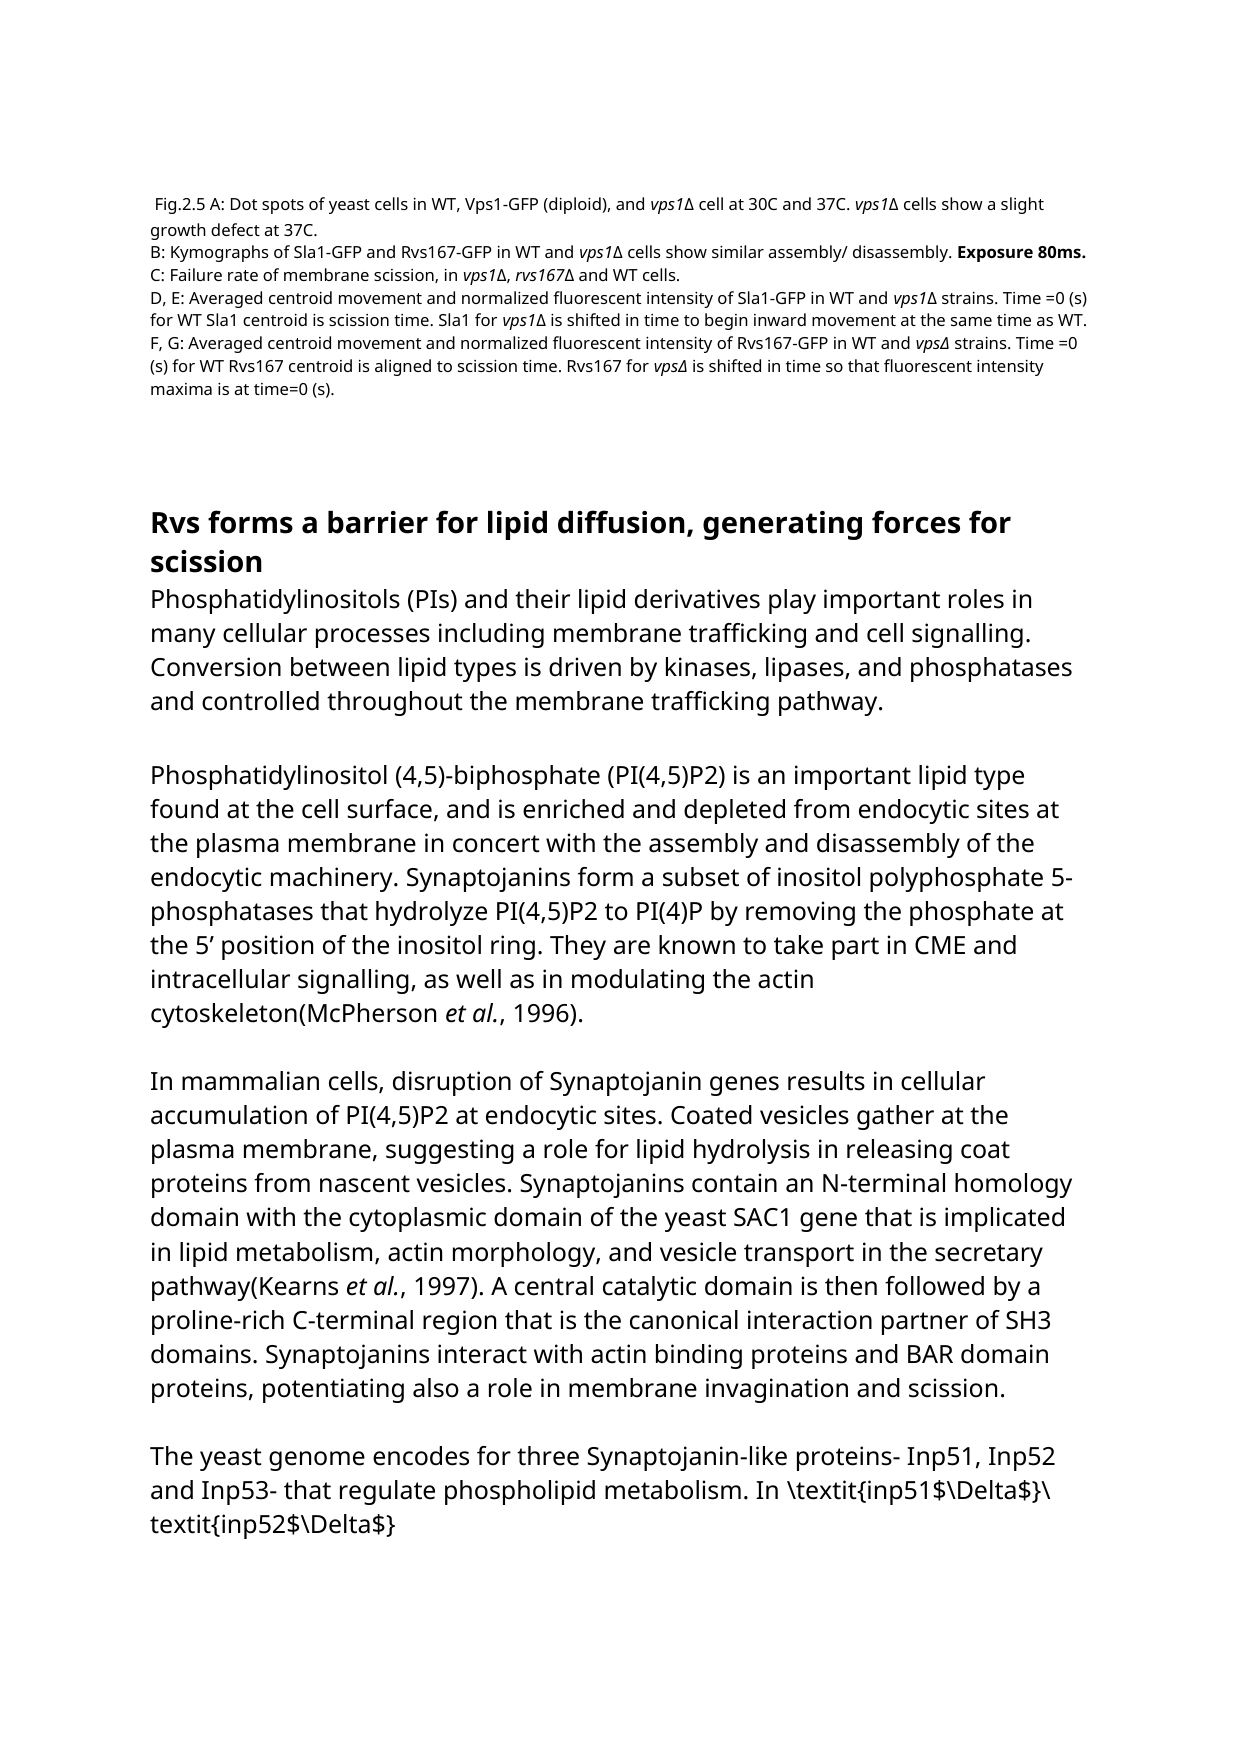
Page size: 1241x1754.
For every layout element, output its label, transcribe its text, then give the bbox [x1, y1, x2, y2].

text C: Failure rate of membrane scission, in vps1Δ, rvs167Δ and WT cells. [150, 263, 1090, 286]
text In mammalian cells, disruption of Synaptojanin genes results in cellular accumulation of PI(4,5)P2 at endocytic sites. Coated vesicles gather at the plasma membrane, suggesting a role for lipid hydrolysis in releasing coat proteins from nascent vesicles. Synaptojanins contain an N-terminal homology domain with the cytoplasmic domain of the yeast SAC1 gene that is implicated in lipid metabolism, actin morphology, and vesicle transport in the secretary pathway(Kearns et al., 1997). A central catalytic domain is then followed by a proline-rich C-terminal region that is the canonical interaction partner of SH3 domains. Synaptojanins interact with actin binding proteins and BAR domain proteins, potentiating also a role in membrane invagination and scission. [150, 1064, 1090, 1404]
text The yeast genome encodes for three Synaptojanin-like proteins- Inp51, Inp52 and Inp53- that regulate phospholipid metabolism. In \textit{inp51$\Delta$}\textit{inp52$\Delta$} [150, 1438, 1090, 1541]
text B: Kymographs of Sla1-GFP and Rvs167-GFP in WT and vps1Δ cells show similar assembly/ disassembly. Exposure 80ms. [150, 241, 1090, 263]
text Rvs forms a barrier for lipid diffusion, generating forces for scission [150, 502, 1090, 581]
text Phosphatidylinositols (PIs) and their lipid derivatives play important roles in many cellular processes including membrane trafficking and cell signalling. Conversion between lipid types is driven by kinases, lipases, and phosphatases and controlled throughout the membrane trafficking pathway. [150, 581, 1090, 718]
text D, E: Averaged centroid movement and normalized fluorescent intensity of Sla1-GFP in WT and vps1Δ strains. Time =0 (s) for WT Sla1 centroid is scission time. Sla1 for vps1Δ is shifted in time to begin inward movement at the same time as WT. [150, 286, 1090, 332]
text Phosphatidylinositol (4,5)-biphosphate (PI(4,5)P2) is an important lipid type found at the cell surface, and is enriched and depleted from endocytic sites at the plasma membrane in concert with the assembly and disassembly of the endocytic machinery. Synaptojanins form a subset of inositol polyphosphate 5-phosphatases that hydrolyze PI(4,5)P2 to PI(4)P by removing the phosphate at the 5’ position of the inositol ring. They are known to take part in CME and intracellular signalling, as well as in modulating the actin cytoskeleton(McPherson et al., 1996). [150, 757, 1090, 1030]
text F, G: Averaged centroid movement and normalized fluorescent intensity of Rvs167-GFP in WT and vpsΔ strains. Time =0 (s) for WT Rvs167 centroid is aligned to scission time. Rvs167 for vpsΔ is shifted in time so that fluorescent intensity maxima is at time=0 (s). [150, 332, 1090, 400]
text Fig.2.5 A: Dot spots of yeast cells in WT, Vps1-GFP (diploid), and vps1Δ cell at 30C and 37C. vps1Δ cells show a slight growth defect at 37C. [150, 184, 1090, 241]
